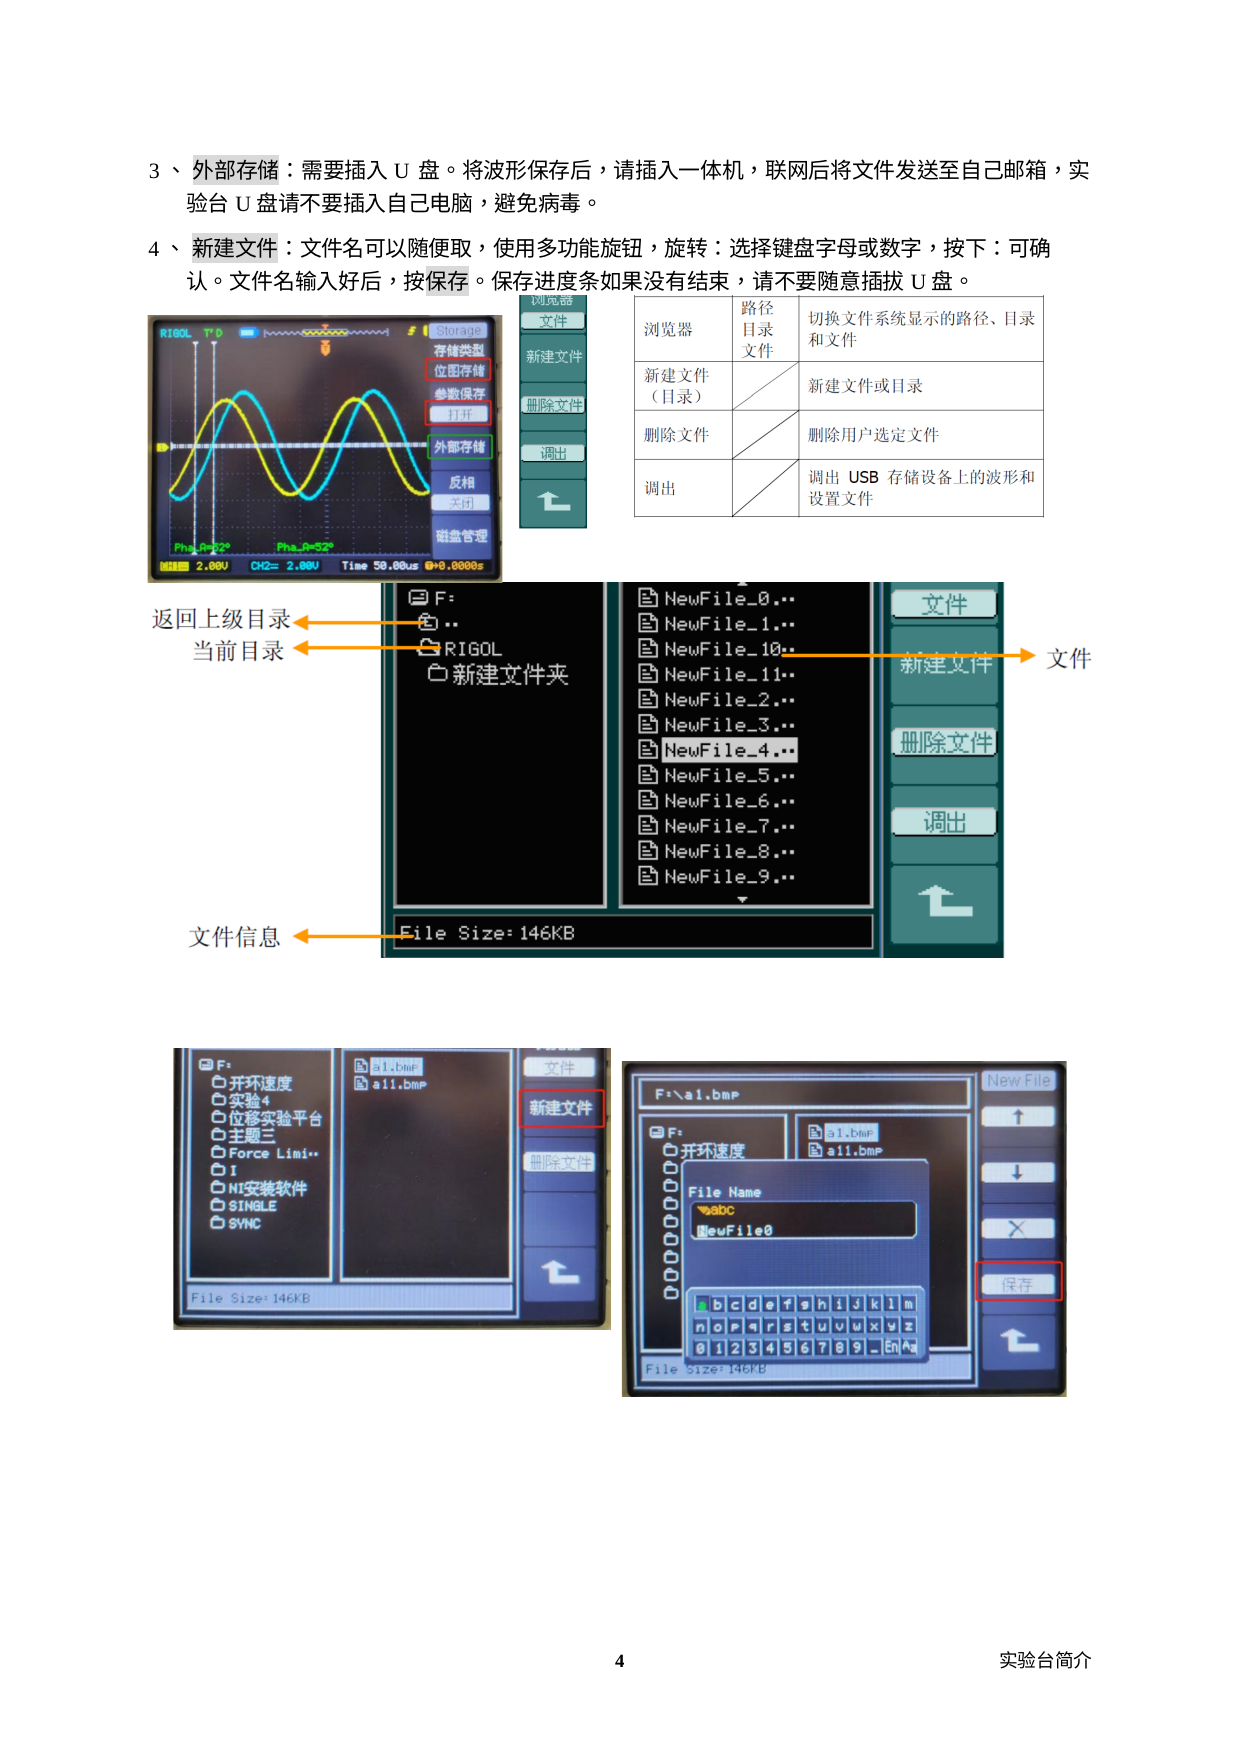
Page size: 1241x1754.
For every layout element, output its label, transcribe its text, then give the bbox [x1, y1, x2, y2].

picture [621, 1061, 1067, 1397]
text 3 、 外部存储：需要插入 U 盘。将波形保存后，请插入一体机，联网后将文件发送至自己邮箱，实验台 U 盘请不要插入自己电脑，避免病毒。 [149, 155, 1092, 218]
picture [173, 1048, 611, 1330]
text 4 、 新建文件：文件名可以随便取，使用多功能旋钮，旋转：选择键盘字母或数字，按下：可确认。文件名输入好后，按保存。保存进度条如果没有结束，请不要随意插拔 U 盘。 [148, 233, 1089, 296]
picture [513, 295, 1049, 530]
picture [147, 315, 1093, 958]
